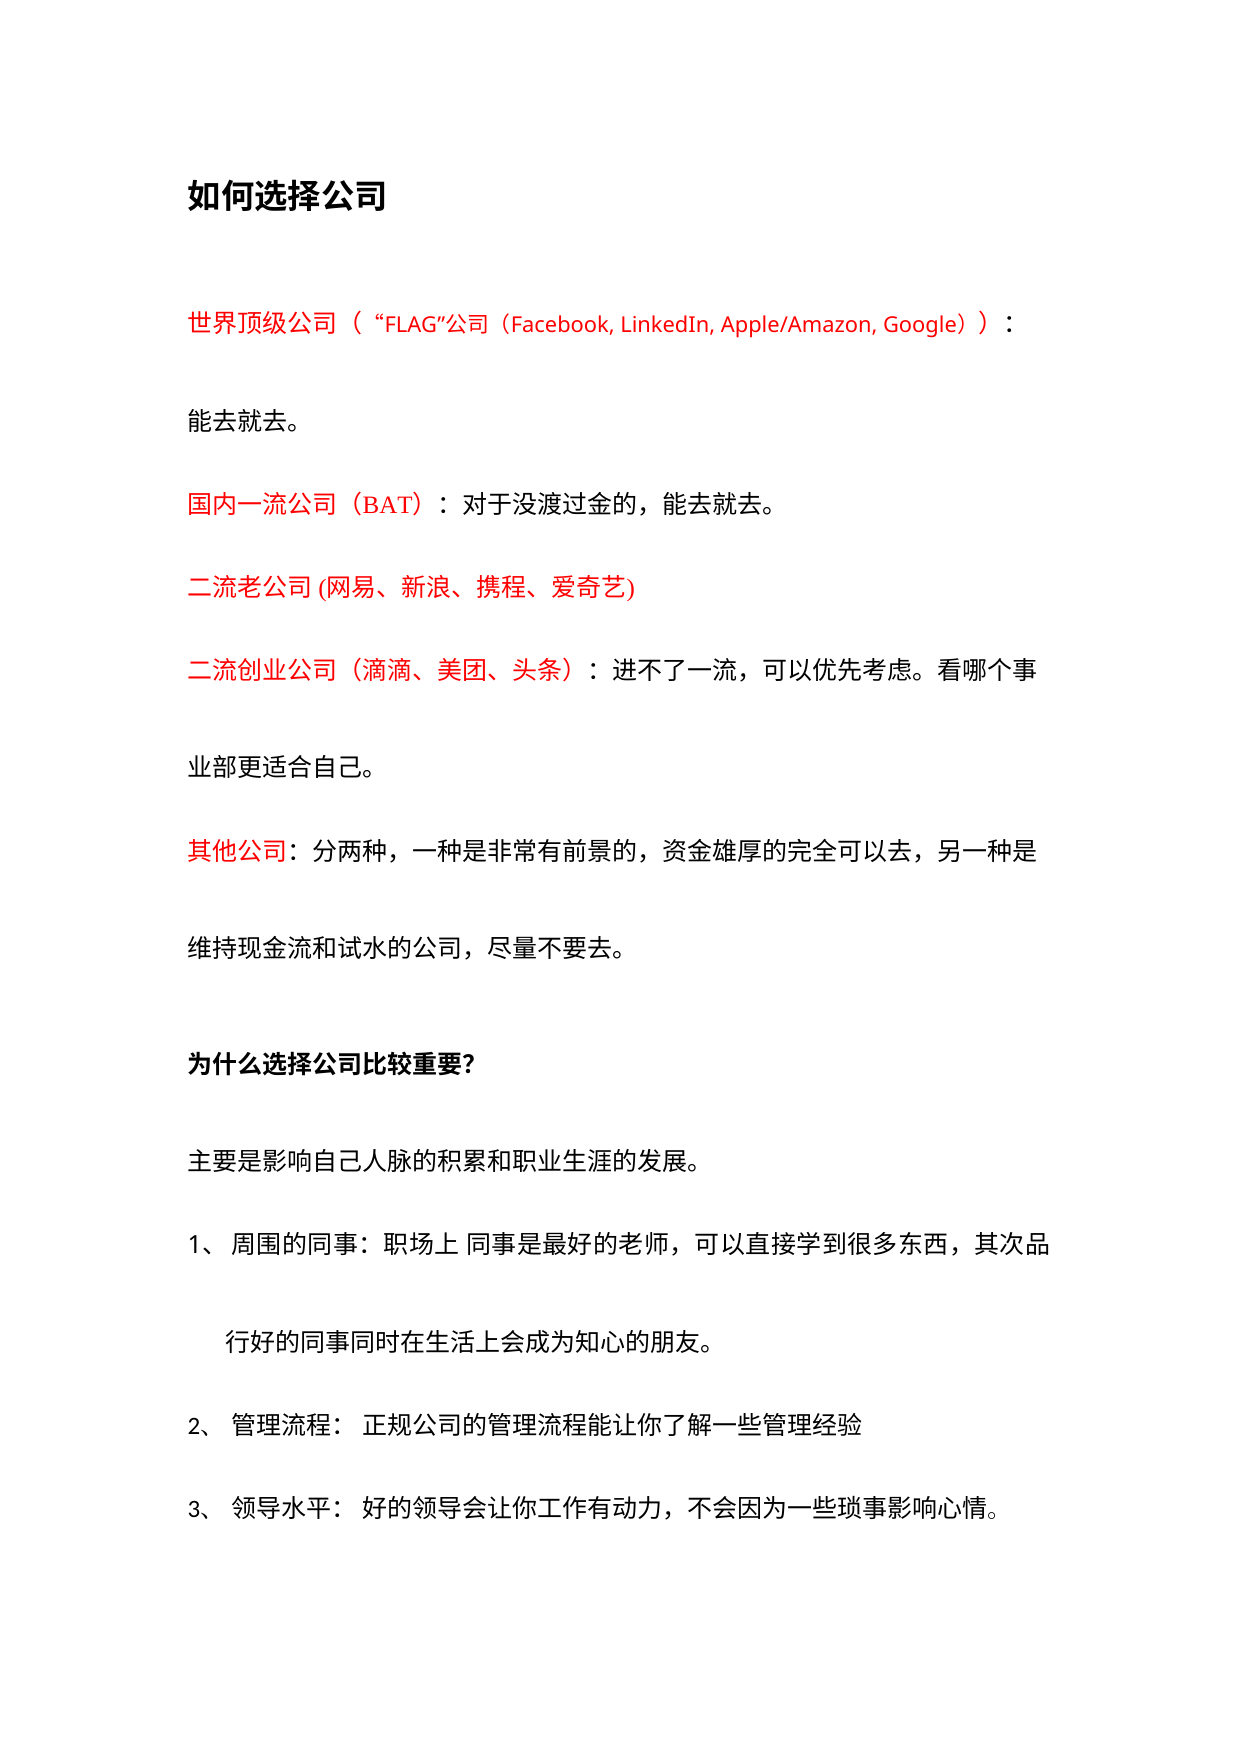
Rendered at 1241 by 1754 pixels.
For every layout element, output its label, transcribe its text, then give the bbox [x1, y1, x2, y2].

list 领导水平： 好的领导会让你工作有动力，不会因为一些琐事影响心情。 [187, 1474, 1053, 1539]
text 二流老公司 (网易、新浪、携程、爱奇艺) [187, 553, 1053, 618]
subtitle 如何选择公司 [187, 162, 1053, 227]
text 主要是影响自己人脉的积累和职业生涯的发展。 [187, 1127, 1053, 1192]
list 管理流程： 正规公司的管理流程能让你了解一些管理经验 [187, 1391, 1053, 1456]
text 二流创业公司（滴滴、美团、头条）：进不了一流，可以优先考虑。看哪个事业部更适合自己。 [187, 636, 1053, 798]
text 其他公司：分两种，一种是非常有前景的，资金雄厚的完全可以去，另一种是维持现金流和试水的公司，尽量不要去。 [187, 817, 1053, 979]
list 周围的同事：职场上 同事是最好的老师，可以直接学到很多东西，其次品行好的同事同时在生活上会成为知心的朋友。 [187, 1210, 1053, 1373]
text 为什么选择公司比较重要？ [187, 1030, 1053, 1095]
text 世界顶级公司（“FLAG”公司（Facebook, LinkedIn, Apple/Amazon, Google））：能去就去。 [187, 289, 1053, 452]
text 国内一流公司（BAT）：对于没渡过金的，能去就去。 [187, 470, 1053, 535]
